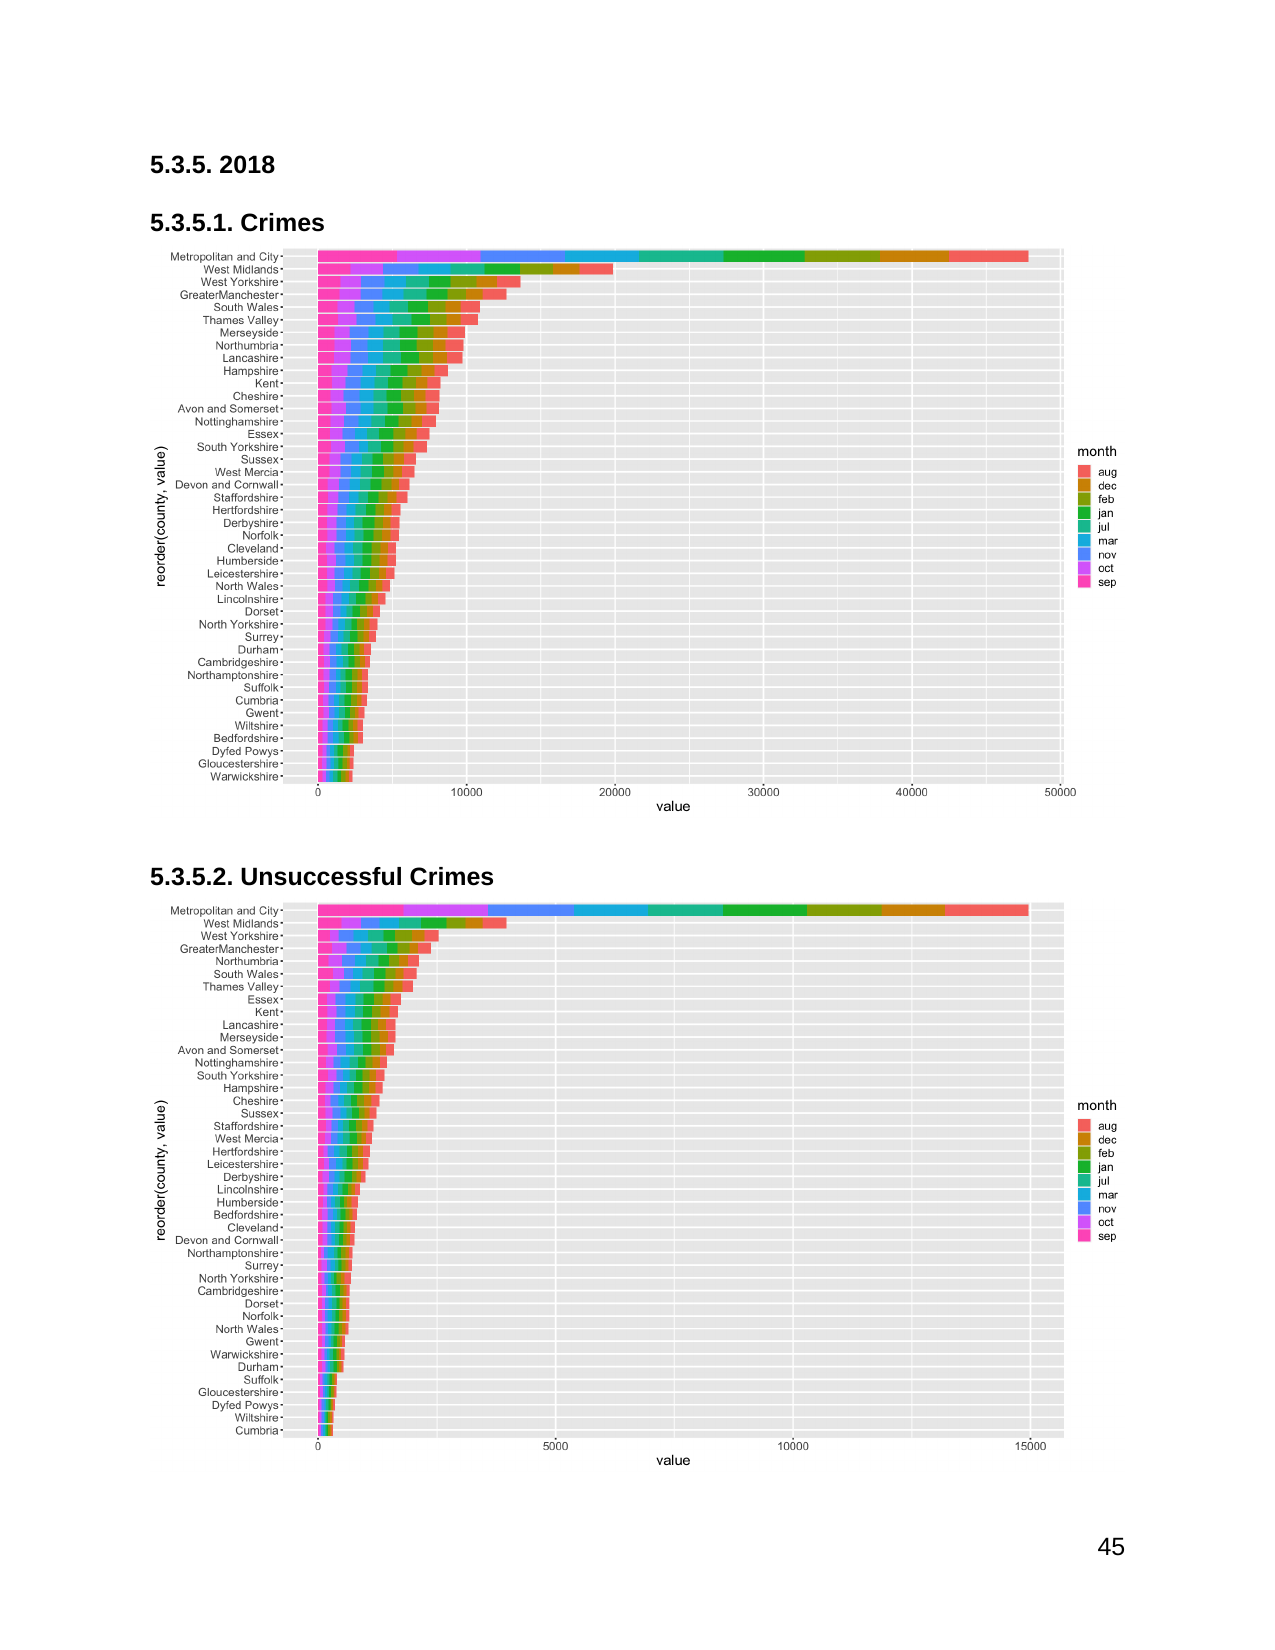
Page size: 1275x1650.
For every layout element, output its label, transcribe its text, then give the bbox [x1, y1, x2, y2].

subtitle 5.3.5.1. Crimes [150, 208, 1125, 237]
picture [150, 898, 1125, 1472]
picture [150, 245, 1125, 818]
subtitle 5.3.5.2. Unsuccessful Crimes [150, 861, 1125, 890]
subtitle 5.3.5. 2018 [150, 150, 1125, 179]
